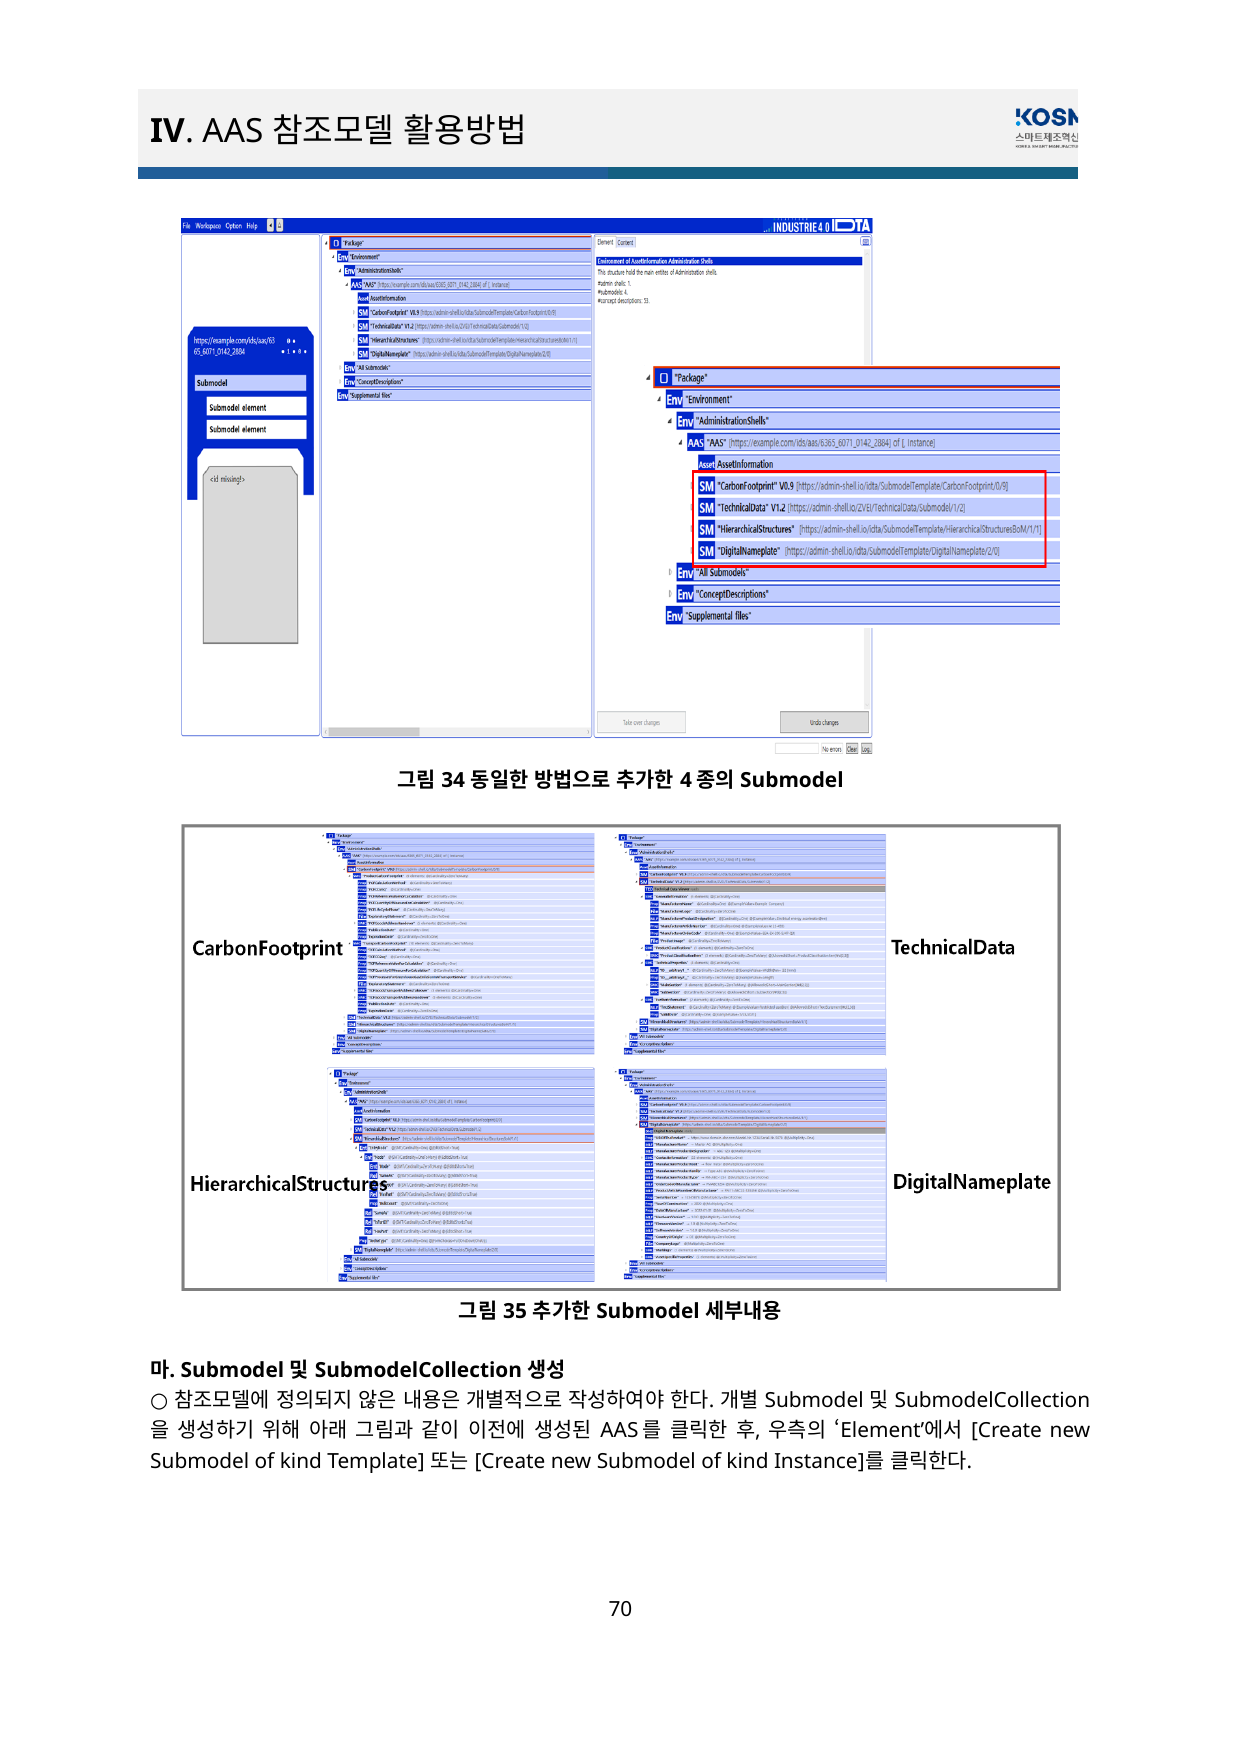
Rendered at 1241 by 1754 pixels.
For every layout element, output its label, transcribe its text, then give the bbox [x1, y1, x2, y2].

text 마. Submodel 및 SubmodelCollection 생성 [150, 1353, 1090, 1383]
picture [177, 207, 1064, 764]
picture [1015, 108, 1079, 148]
text ○ 참조모델에 정의되지 않은 내용은 개별적으로 작성하여야 한다. 개별 Submodel 및 SubmodelCollection을 생성하기 위해 아래 그림과 같이 이전에 생성된 AAS를 클릭한 후, 우측의 ‘Element’에서 [Create new Submodel of kind Template] 또는 [Create new Submodel of kind Instance]를 클릭한다. [150, 1383, 1090, 1474]
picture [177, 822, 1064, 1295]
